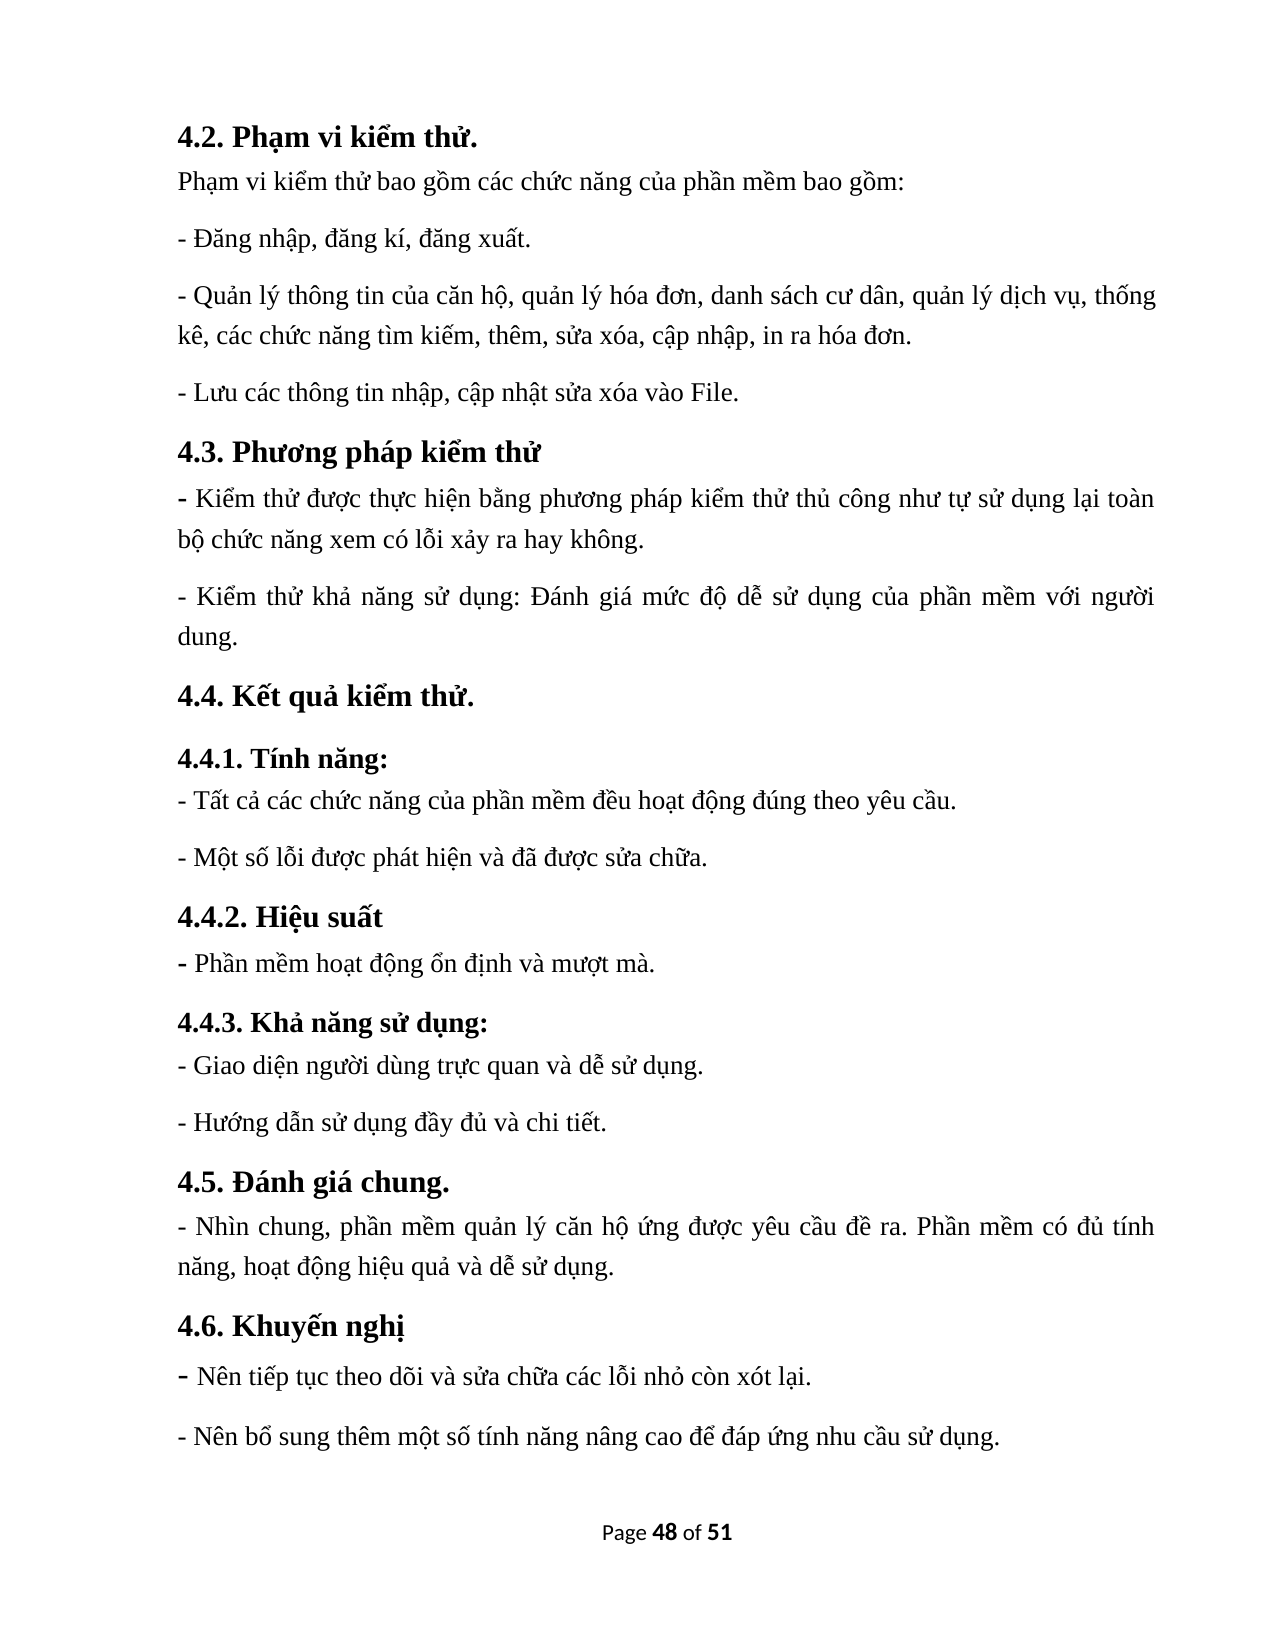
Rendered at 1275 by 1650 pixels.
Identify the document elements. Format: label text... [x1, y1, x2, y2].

text - Hướng dẫn sử dụng đầy đủ và chi tiết. [177, 1106, 1157, 1137]
text - Lưu các thông tin nhập, cập nhật sửa xóa vào File. [177, 376, 1157, 408]
text - Quản lý thông tin của căn hộ, quản lý hóa đơn, danh sách cư dân, quản lý dịch vụ, thống kê, các chức năng tìm kiếm, thêm, sửa xóa, cập nhập, in ra hóa đơn. [177, 279, 1157, 351]
text - Tất cả các chức năng của phần mềm đều hoạt động đúng theo yêu cầu. [177, 784, 1157, 816]
text - Nên bổ sung thêm một số tính năng nâng cao để đáp ứng nhu cầu sử dụng. [177, 1421, 1157, 1452]
subtitle 4.2. Phạm vi kiểm thử. [177, 118, 1157, 154]
subtitle 4.4.3. Khả năng sử dụng: [177, 1006, 1157, 1039]
subtitle 4.3. Phương pháp kiểm thử [177, 433, 1157, 469]
text - Giao diện người dùng trực quan và dễ sử dụng. [177, 1049, 1157, 1080]
text - Một số lỗi được phát hiện và đã được sửa chữa. [177, 842, 1157, 873]
text - Phần mềm hoạt động ổn định và mượt mà. [177, 945, 1157, 979]
text - Kiểm thử khả năng sử dụng: Đánh giá mức độ dễ sử dụng của phần mềm với người dung. [177, 580, 1157, 652]
subtitle 4.4.1. Tính năng: [177, 741, 1157, 774]
subtitle 4.5. Đánh giá chung. [177, 1163, 1157, 1199]
subtitle 4.4.2. Hiệu suất [177, 899, 1157, 934]
text Phạm vi kiểm thử bao gồm các chức năng của phần mềm bao gồm: [177, 165, 1157, 196]
text - Kiểm thử được thực hiện bằng phương pháp kiểm thử thủ công như tự sử dụng lại toàn bộ chức năng xem có lỗi xảy ra hay không. [177, 480, 1157, 554]
text - Nhìn chung, phần mềm quản lý căn hộ ứng được yêu cầu đề ra. Phần mềm có đủ tính năng, hoạt động hiệu quả và dễ sử dụng. [177, 1210, 1157, 1281]
text - Đăng nhập, đăng kí, đăng xuất. [177, 222, 1157, 253]
subtitle 4.6. Khuyến nghị [177, 1307, 1157, 1343]
text 4.4. Kết quả kiểm thử. [177, 678, 1157, 713]
text - Nên tiếp tục theo dõi và sửa chữa các lỗi nhỏ còn xót lại. [177, 1354, 1157, 1392]
